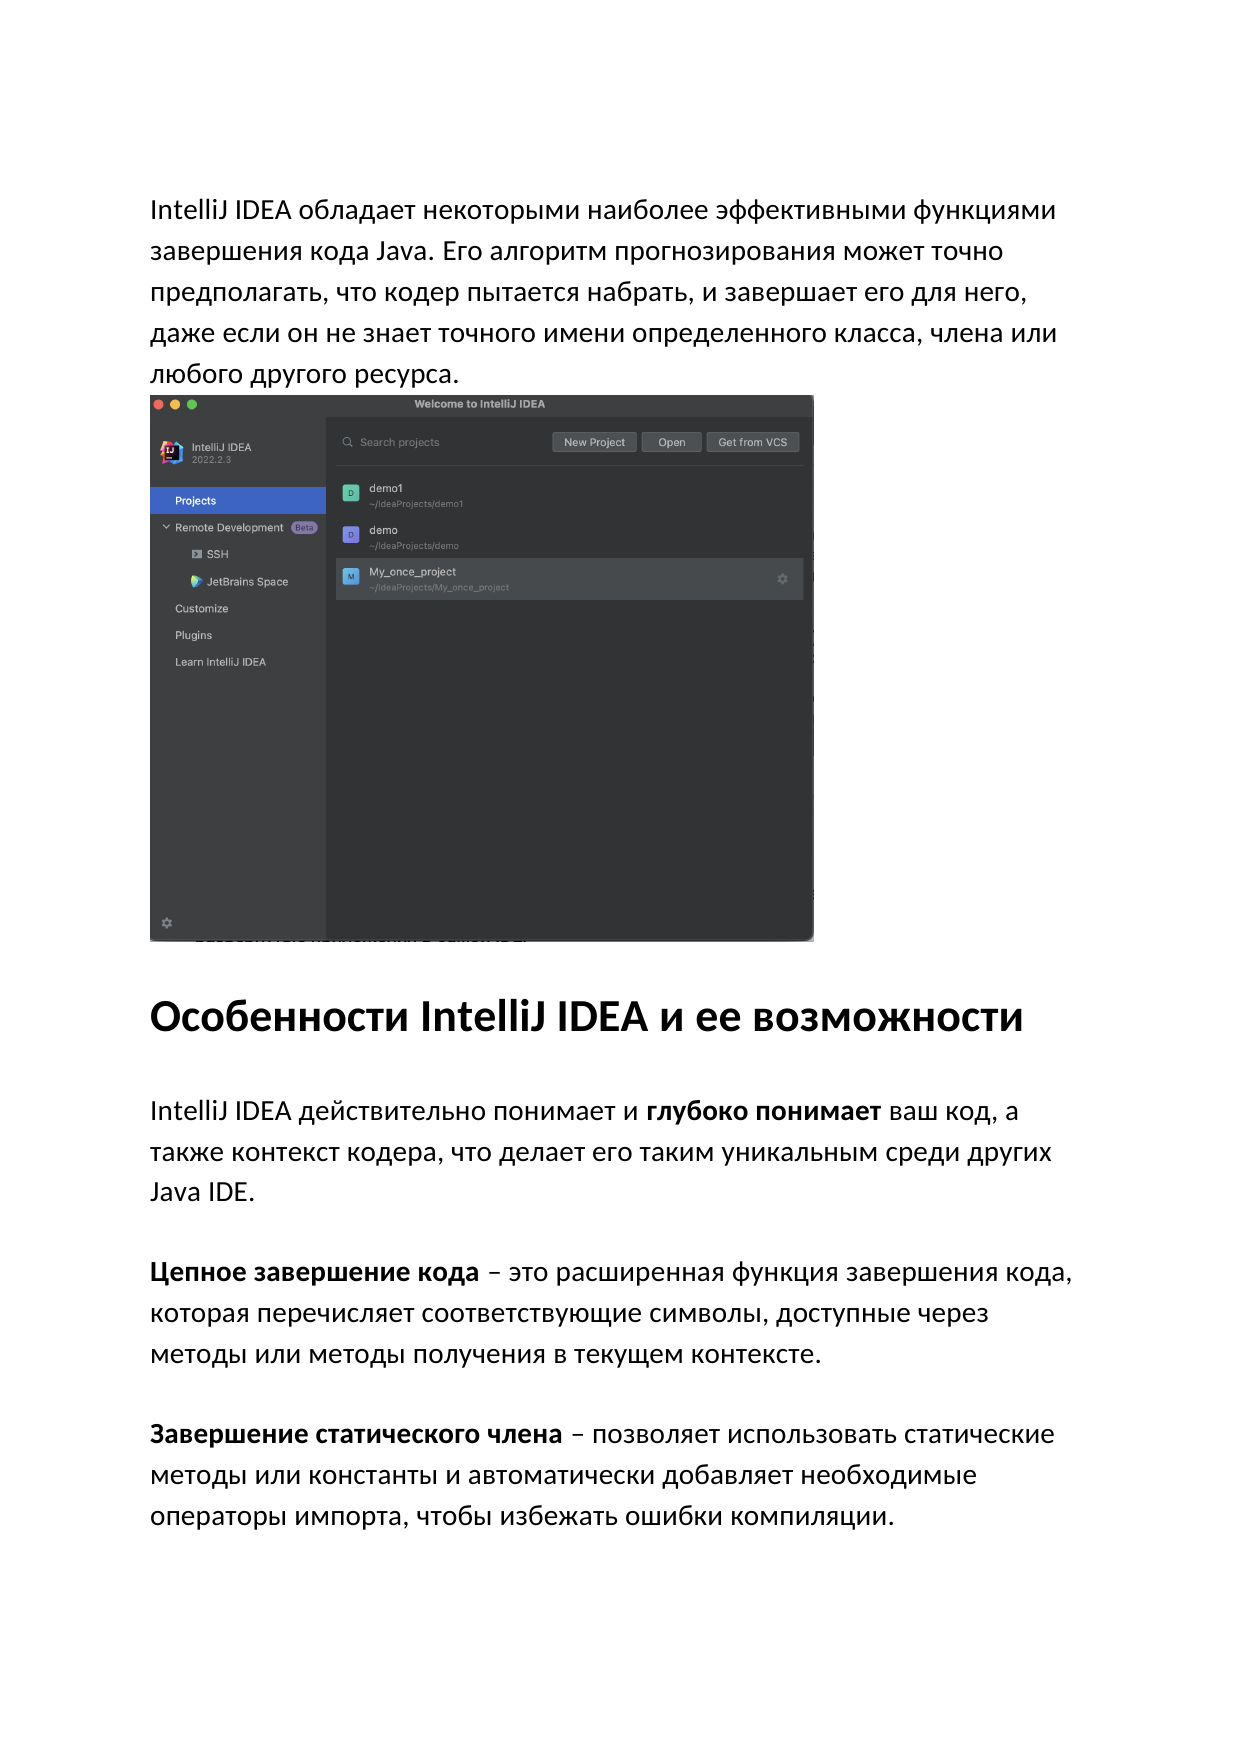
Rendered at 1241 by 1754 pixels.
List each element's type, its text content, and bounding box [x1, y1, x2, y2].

picture [150, 395, 814, 942]
text IntelliJ IDEA обладает некоторыми наиболее эффективными функциями завершения кода Java. Его алгоритм прогнозирования может точно предполагать, что кодер пытается набрать, и завершает его для него, даже если он не знает точного имени определенного класса, члена или любого другого ресурса. [150, 191, 1090, 390]
text IntelliJ IDEA действительно понимает и глубоко понимает ваш код, а также контекст кодера, что делает его таким уникальным среди других Java IDE. [150, 1092, 1090, 1209]
text Особенности IntelliJ IDEA и ее возможности [150, 986, 1090, 1042]
text Завершение статического члена – позволяет использовать статические методы или константы и автоматически добавляет необходимые операторы импорта, чтобы избежать ошибки компиляции. [150, 1415, 1090, 1533]
text Цепное завершение кода – это расширенная функция завершения кода, которая перечисляет соответствующие символы, доступные через методы или методы получения в текущем контексте. [150, 1253, 1090, 1371]
